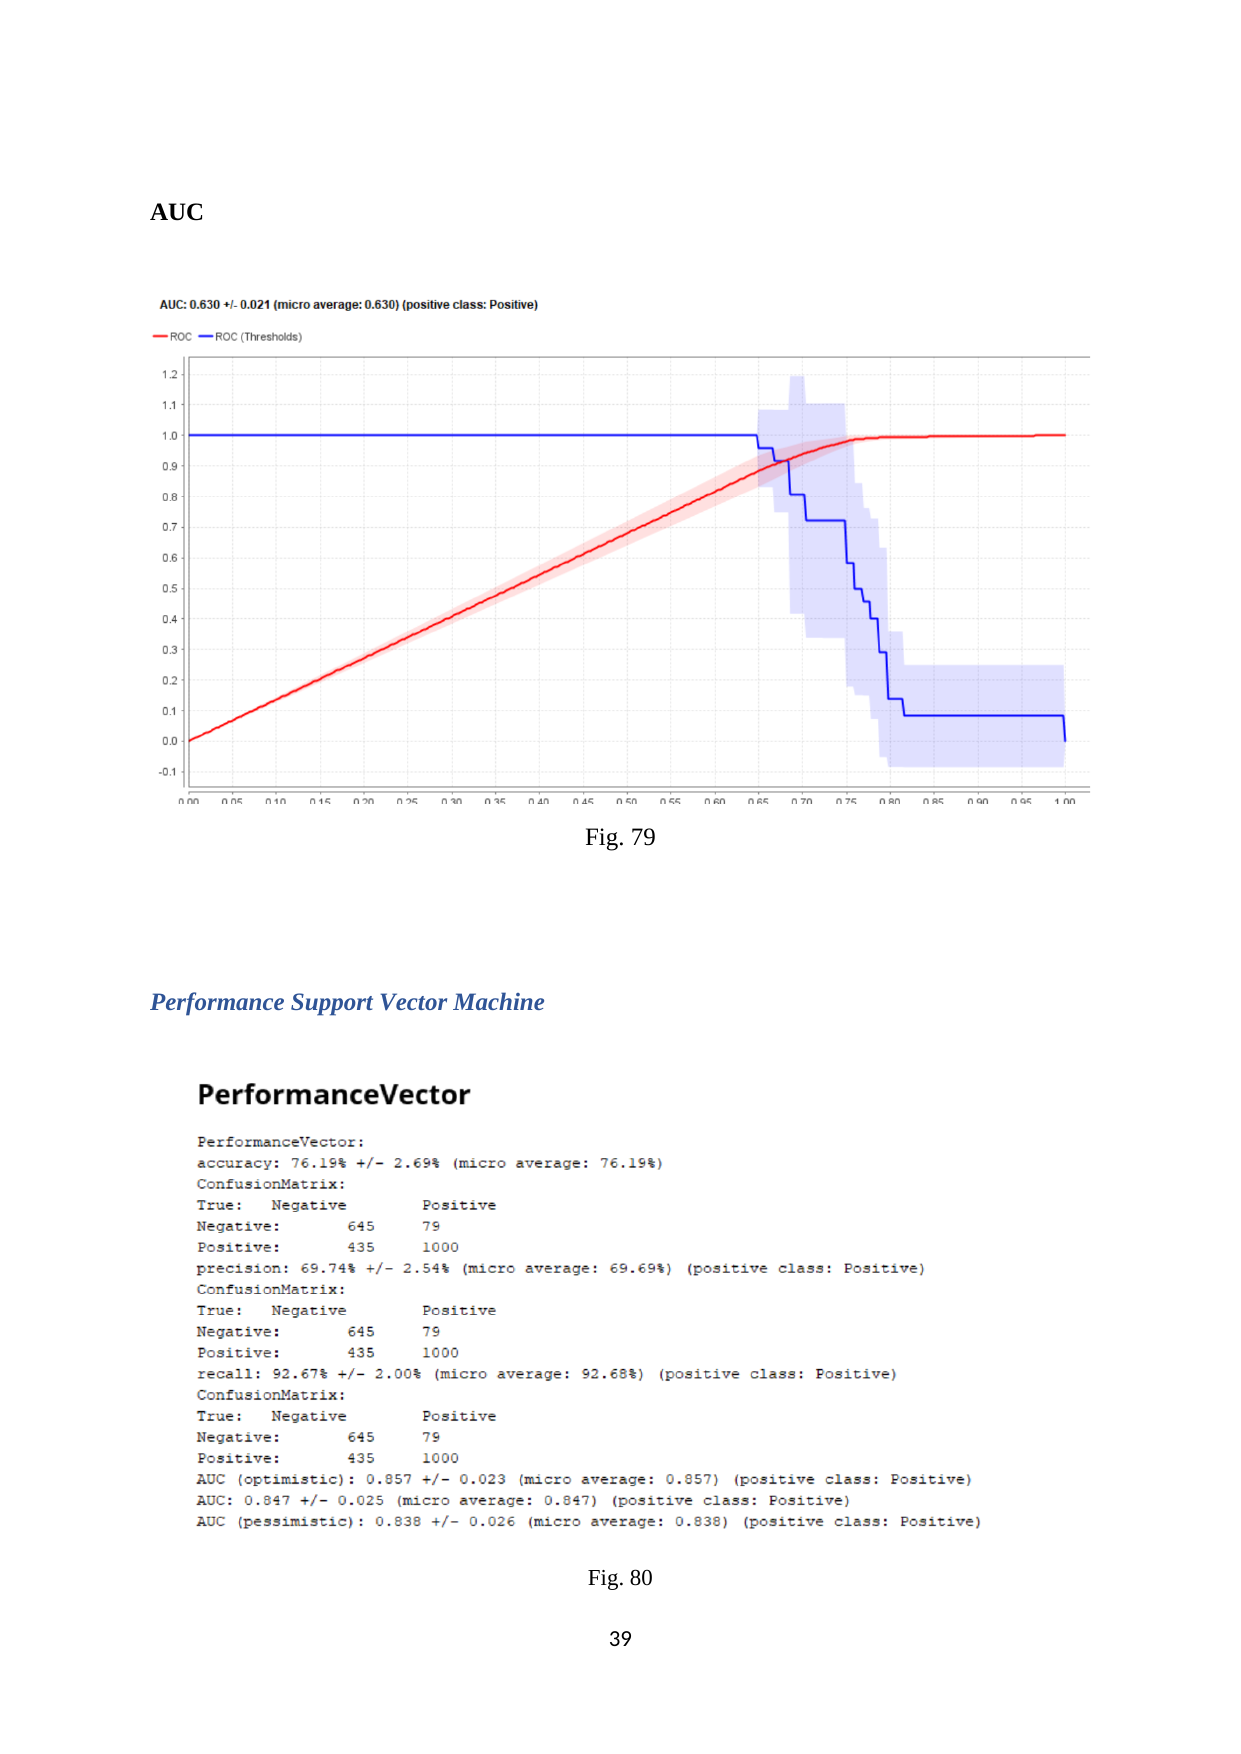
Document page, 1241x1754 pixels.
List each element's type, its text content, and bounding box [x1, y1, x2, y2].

subtitle Performance Support Vector Machine [150, 987, 1090, 1015]
text Fig. 80 [150, 1564, 1090, 1591]
picture [150, 289, 1091, 804]
picture [187, 1062, 1054, 1546]
text AUC [150, 197, 1090, 226]
text Fig. 79 [150, 822, 1090, 851]
